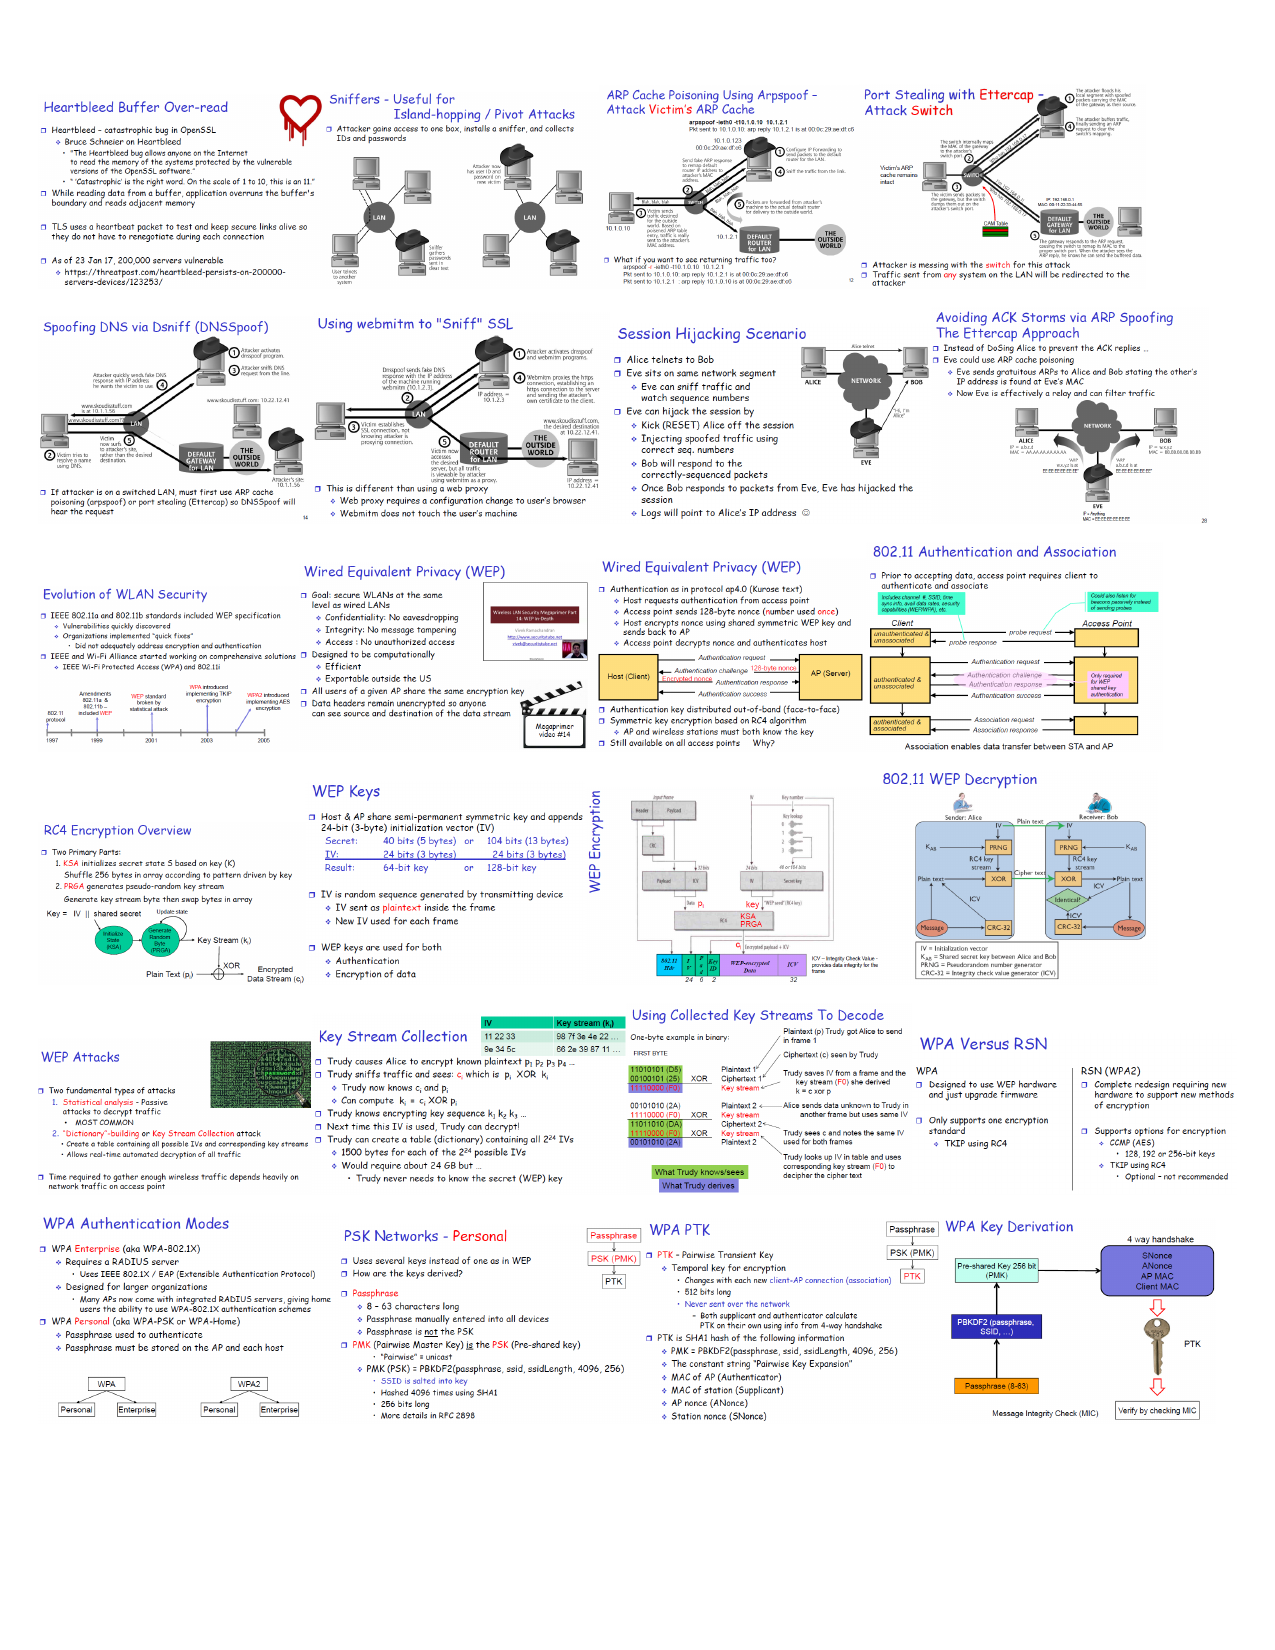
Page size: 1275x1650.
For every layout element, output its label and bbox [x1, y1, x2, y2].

picture [37, 1213, 1217, 1424]
picture [37, 542, 1163, 752]
picture [37, 1003, 1238, 1195]
picture [37, 307, 1210, 524]
picture [37, 84, 1147, 289]
picture [37, 770, 1158, 985]
